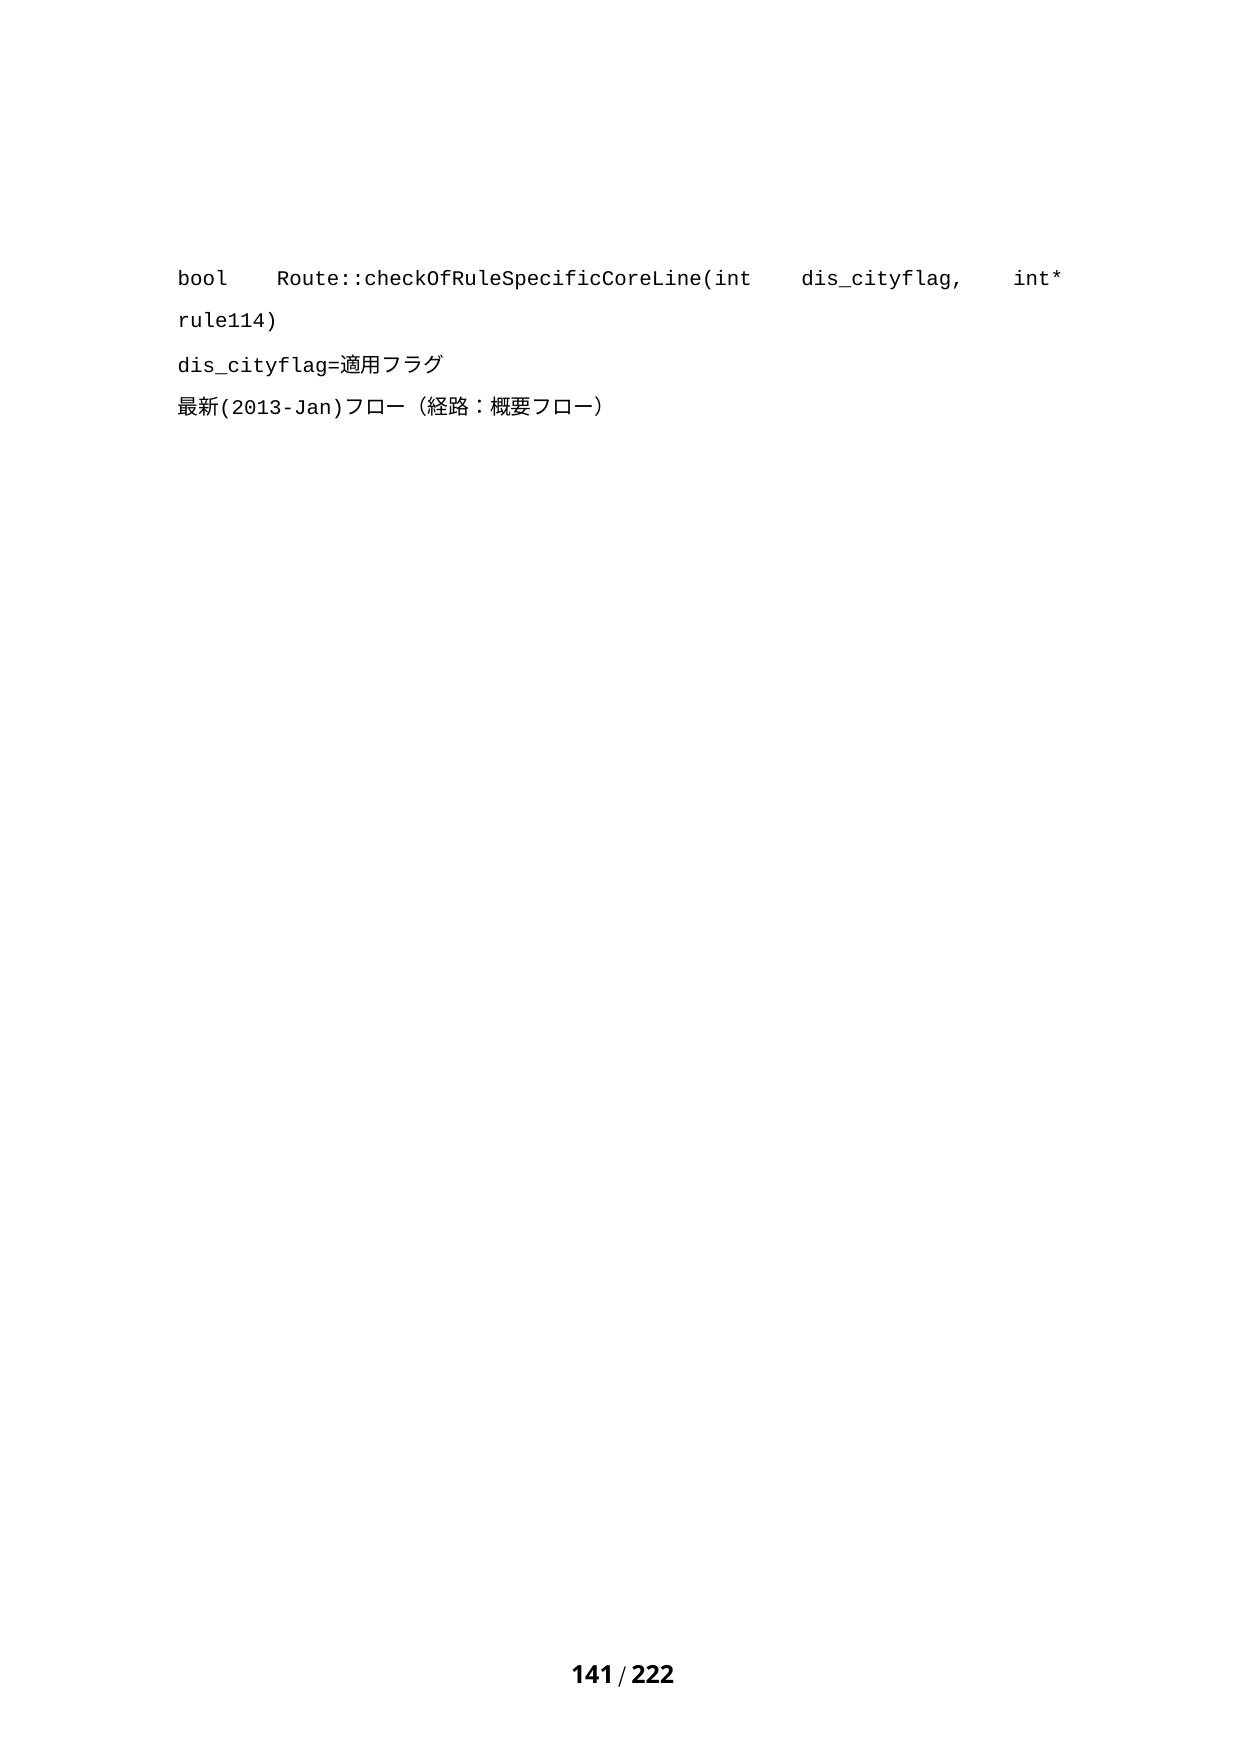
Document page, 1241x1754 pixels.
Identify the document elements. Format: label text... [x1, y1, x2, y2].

text 最新(2013-Jan)フロー（経路：概要フロー） [177, 384, 1063, 426]
text bool Route::checkOfRuleSpecificCoreLine(int dis_cityflag, int* rule114) [177, 259, 1063, 343]
text dis_cityflag=適用フラグ [177, 343, 1063, 384]
